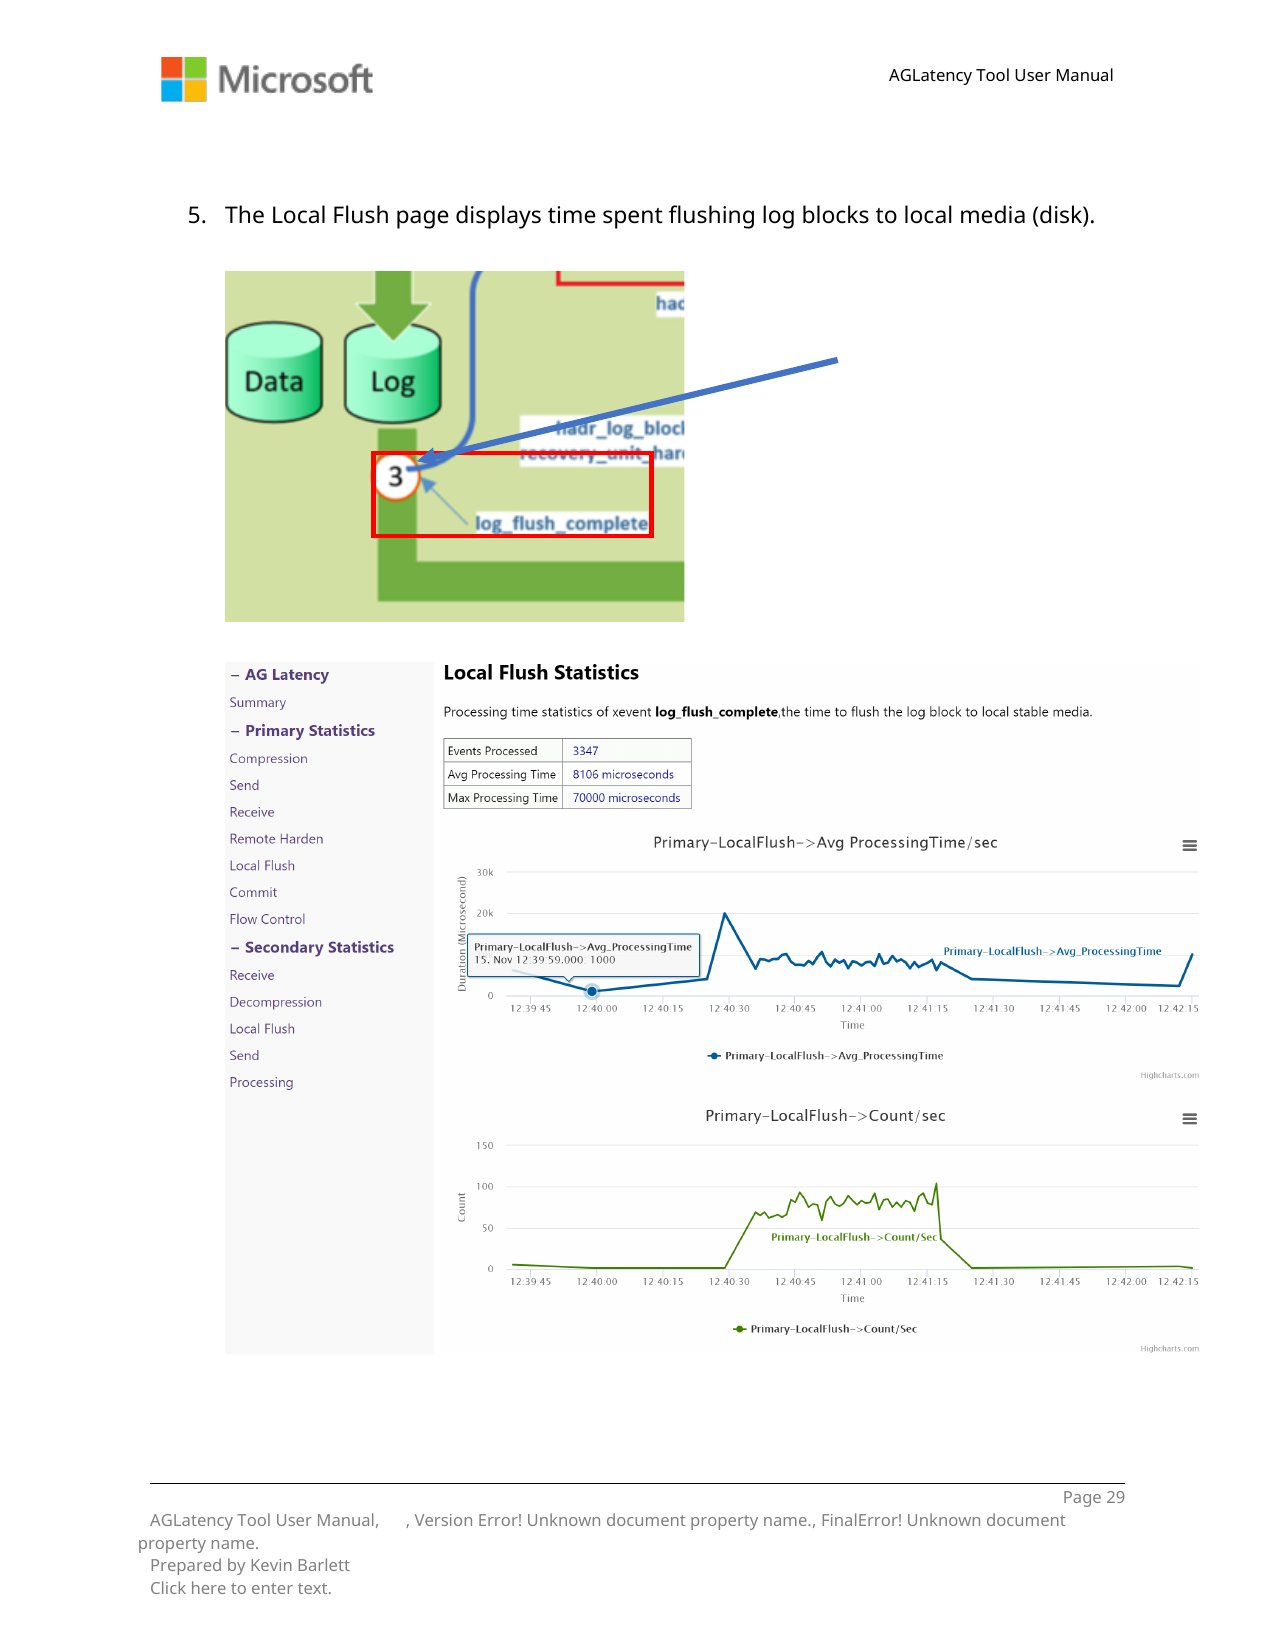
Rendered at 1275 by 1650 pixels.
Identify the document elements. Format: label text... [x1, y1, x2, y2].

picture [161, 57, 374, 103]
picture [225, 662, 1200, 1354]
picture [376, 455, 649, 534]
list The Local Flush page displays time spent flushing log blocks to local media (disk). [187, 199, 1125, 231]
picture [225, 271, 685, 622]
